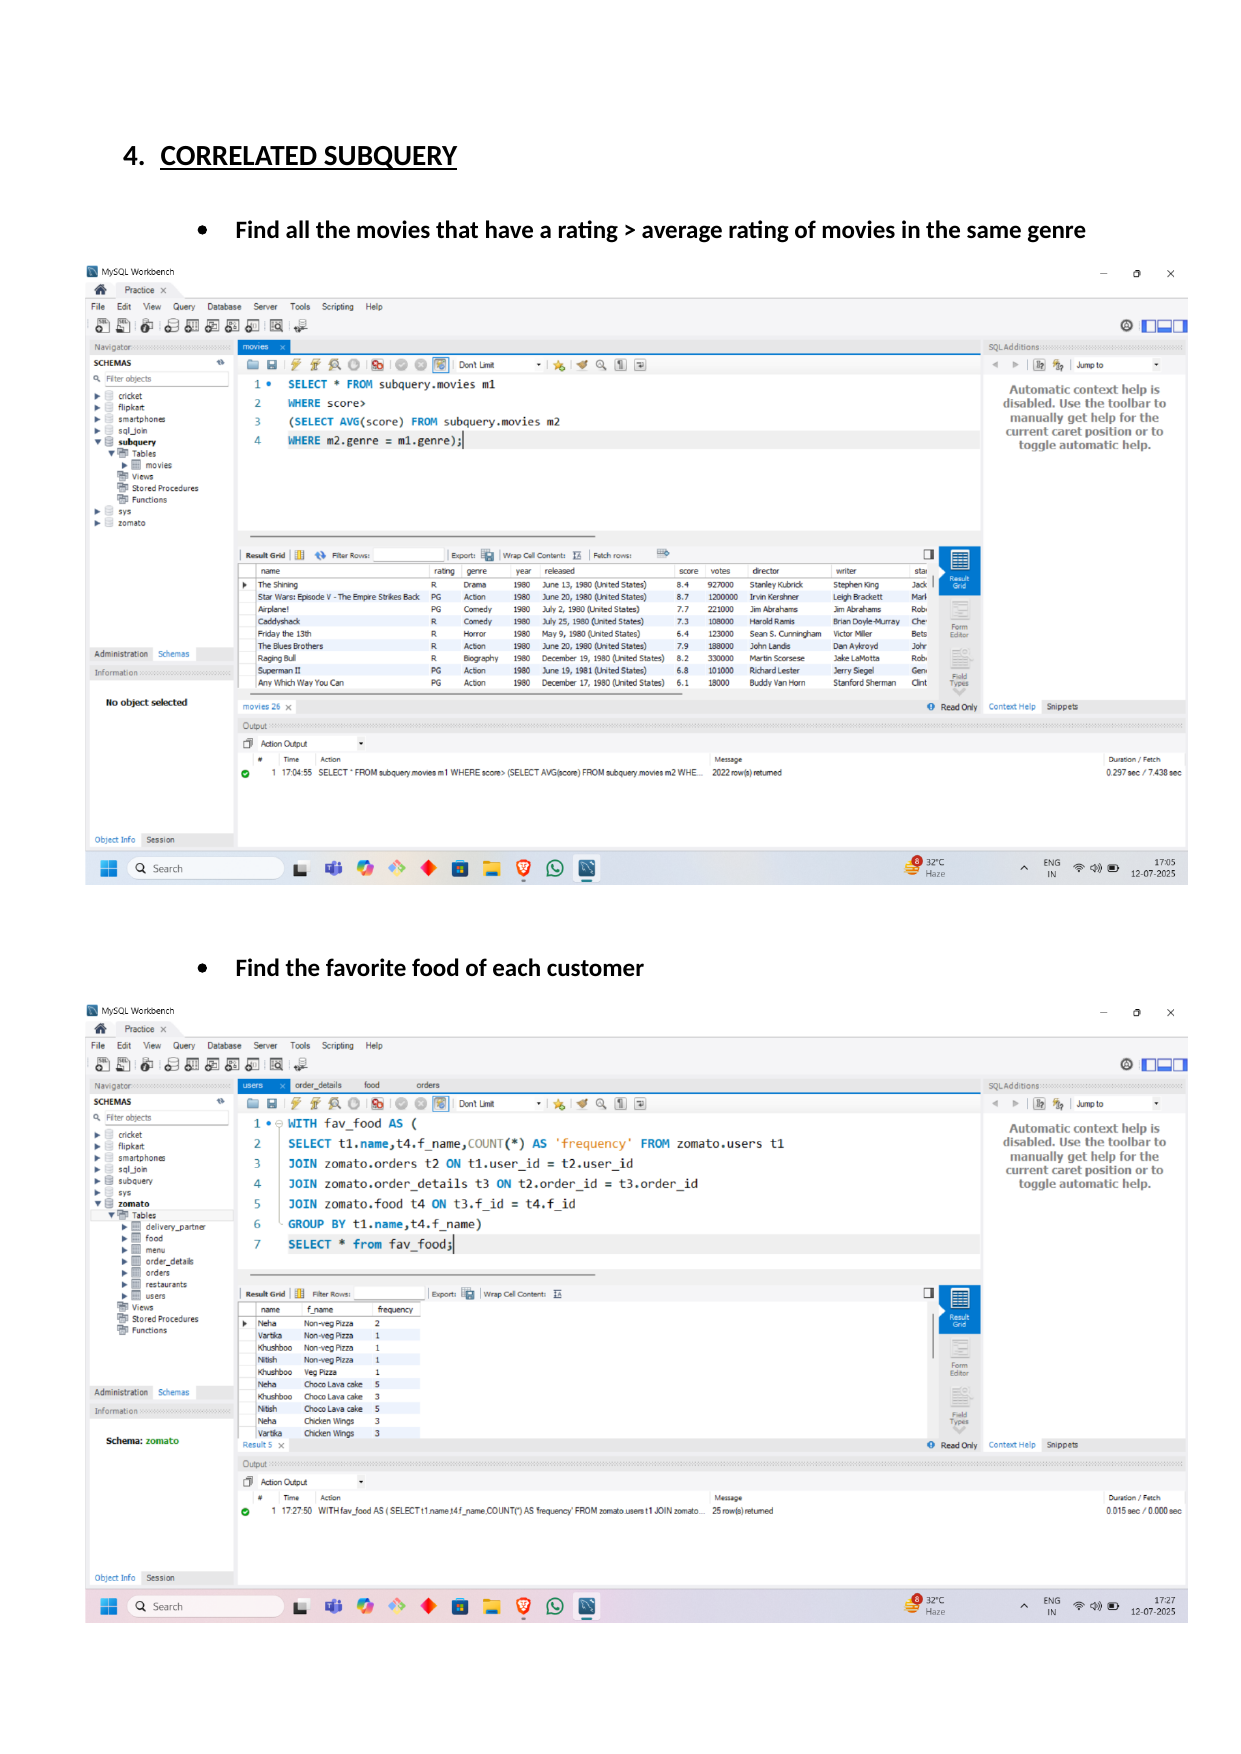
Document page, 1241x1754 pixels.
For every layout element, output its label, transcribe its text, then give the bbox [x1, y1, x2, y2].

list Find all the movies that have a rating > average rating of movies in the same genre [198, 214, 1188, 245]
picture [85, 1002, 1188, 1623]
list Find the favorite food of each customer [198, 953, 1188, 983]
picture [85, 263, 1188, 885]
list CORRELATED SUBQUERY [123, 137, 1188, 173]
